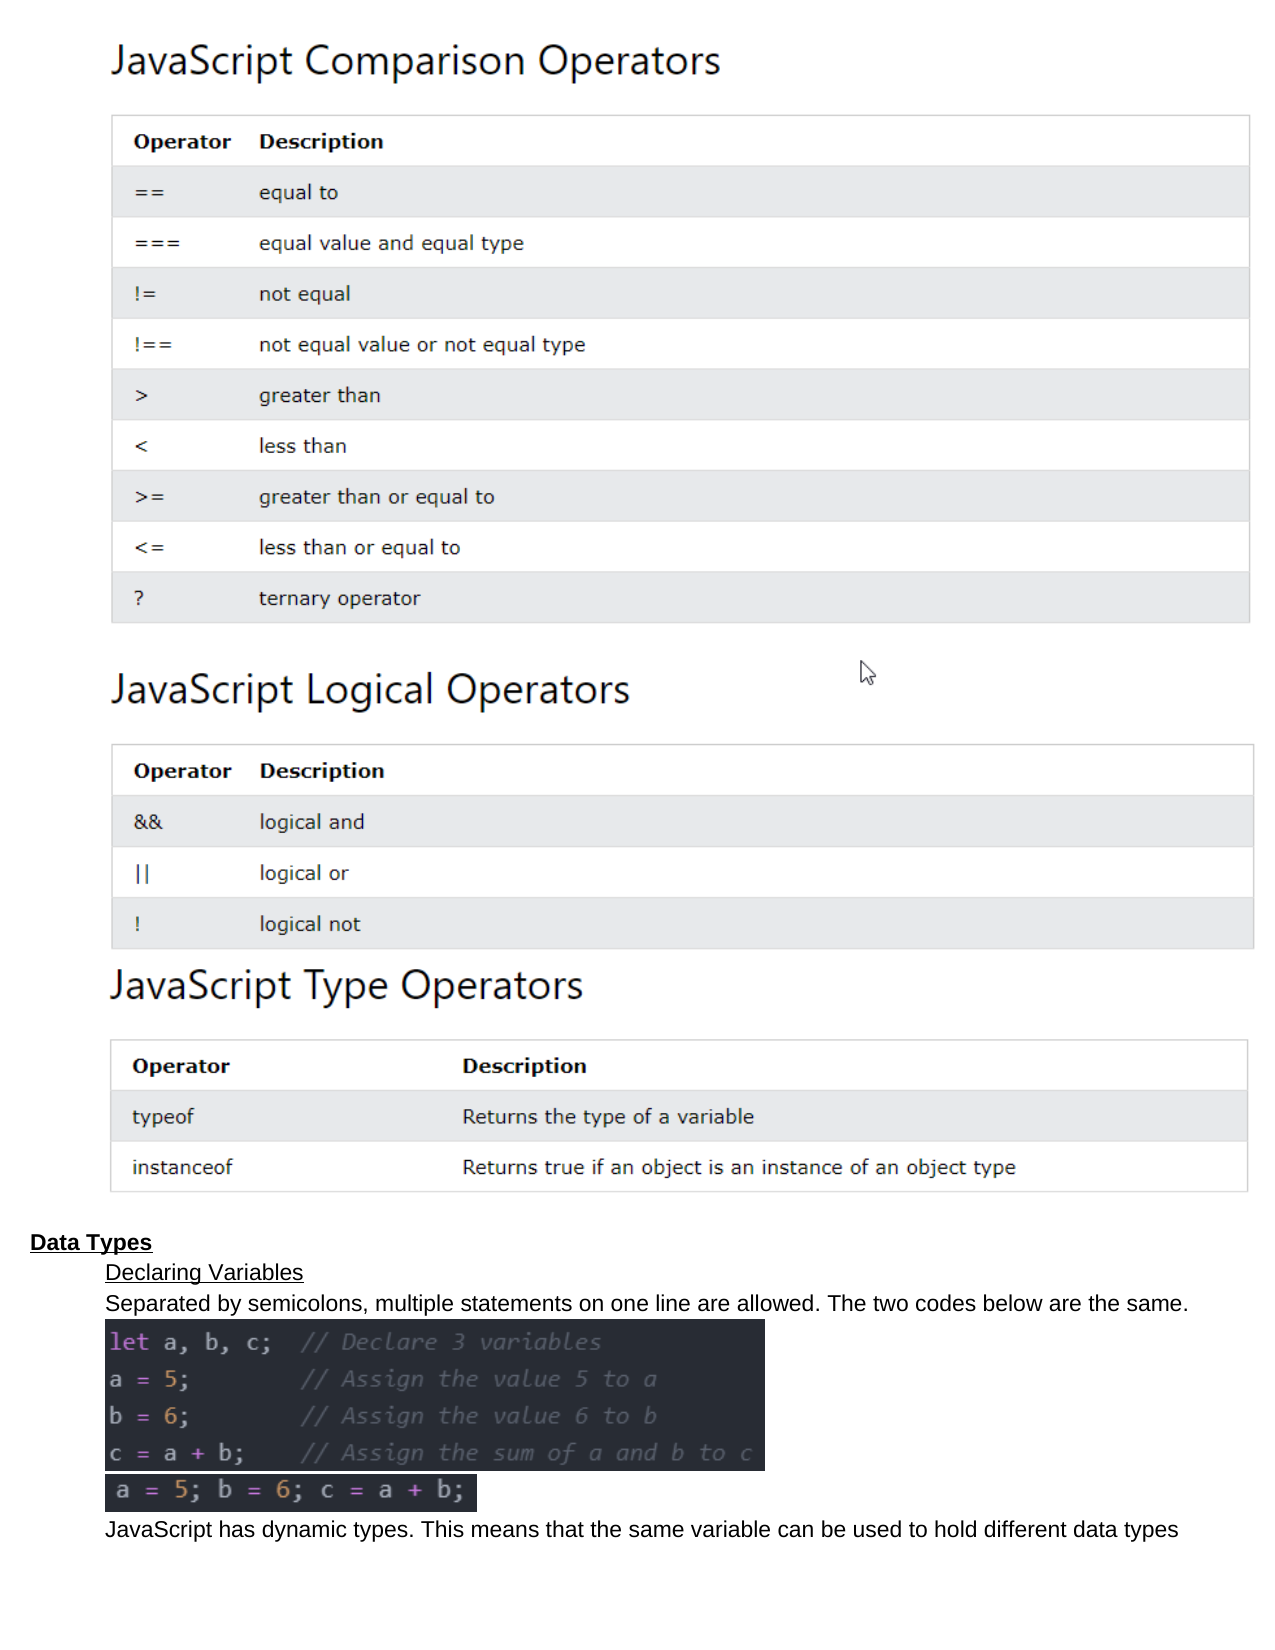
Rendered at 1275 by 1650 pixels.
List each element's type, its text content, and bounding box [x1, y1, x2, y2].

picture [105, 959, 1251, 1195]
text Data Types [30, 1229, 1245, 1255]
picture [105, 659, 1261, 956]
text JavaScript has dynamic types. This means that the same variable can be used to hold different data types [30, 1516, 1245, 1542]
picture [105, 30, 1253, 626]
text Separated by semicolons, multiple statements on one line are allowed. The two codes below are the same. [105, 1289, 1245, 1316]
text Declaring Variables [105, 1259, 1245, 1286]
picture [105, 1474, 477, 1512]
picture [105, 1319, 765, 1471]
